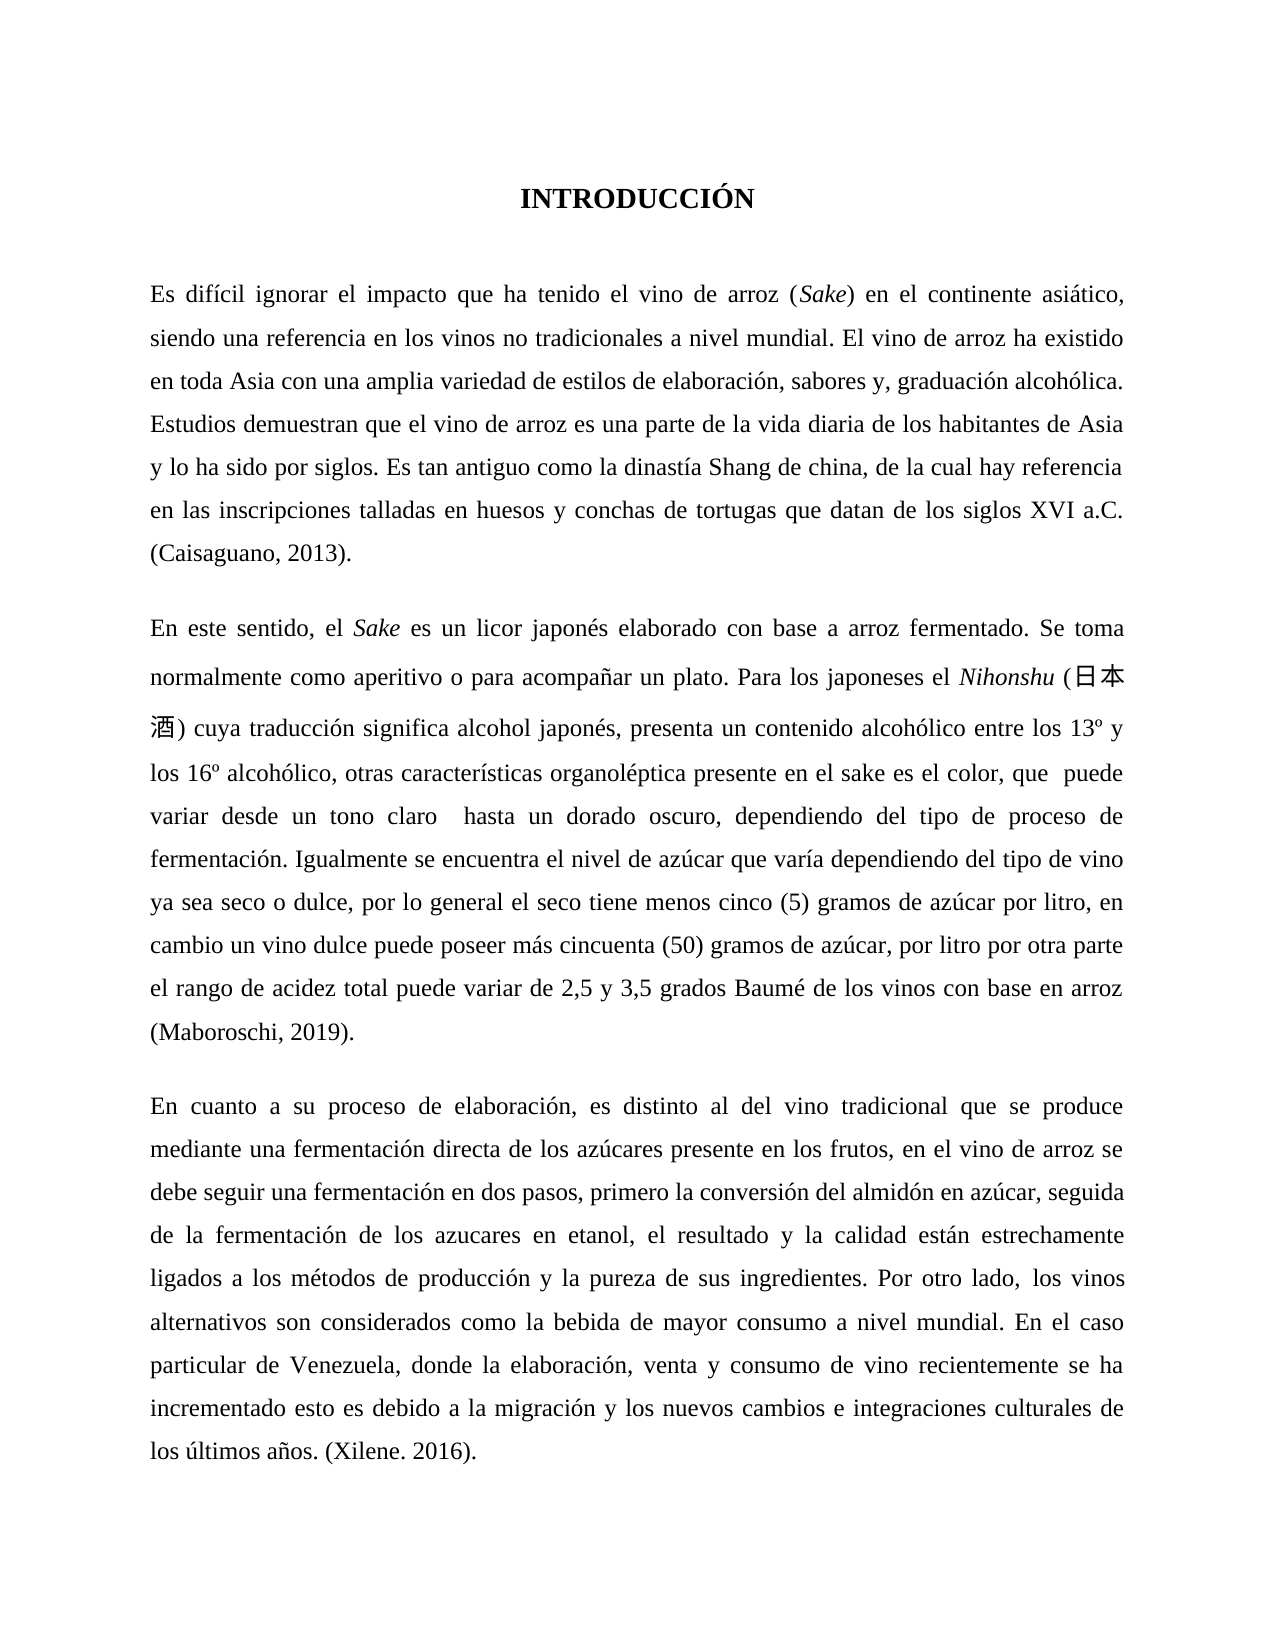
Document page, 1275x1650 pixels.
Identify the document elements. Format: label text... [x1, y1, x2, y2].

subtitle INTRODUCCIÓN [150, 181, 1125, 215]
text En este sentido, el Sake es un licor japonés elaborado con base a arroz fermentado. Se toma normalmente como aperitivo o para acompañar un plato. Para los japoneses el Nihonshu (日本酒) cuya traducción significa alcohol japonés, presenta un contenido alcohólico entre los 13º y los 16º alcohólico, otras características organoléptica presente en el sake es el color, que puede variar desde un tono claro hasta un dorado oscuro, dependiendo del tipo de proceso de fermentación. Igualmente se encuentra el nivel de azúcar que varía dependiendo del tipo de vino ya sea seco o dulce, por lo general el seco tiene menos cinco (5) gramos de azúcar por litro, en cambio un vino dulce puede poseer más cincuenta (50) gramos de azúcar, por litro por otra parte el rango de acidez total puede variar de 2,5 y 3,5 grados Baumé de los vinos con base en arroz (Maboroschi, 2019). [150, 613, 1125, 1045]
text En cuanto a su proceso de elaboración, es distinto al del vino tradicional que se produce mediante una fermentación directa de los azúcares presente en los frutos, en el vino de arroz se debe seguir una fermentación en dos pasos, primero la conversión del almidón en azúcar, seguida de la fermentación de los azucares en etanol, el resultado y la calidad están estrechamente ligados a los métodos de producción y la pureza de sus ingredientes. Por otro lado, los vinos alternativos son considerados como la bebida de mayor consumo a nivel mundial. En el caso particular de Venezuela, donde la elaboración, venta y consumo de vino recientemente se ha incrementado esto es debido a la migración y los nuevos cambios e integraciones culturales de los últimos años. (Xilene. 2016). [150, 1091, 1125, 1465]
text Es difícil ignorar el impacto que ha tenido el vino de arroz (Sake) en el continente asiático, siendo una referencia en los vinos no tradicionales a nivel mundial. El vino de arroz ha existido en toda Asia con una amplia variedad de estilos de elaboración, sabores y, graduación alcohólica. Estudios demuestran que el vino de arroz es una parte de la vida diaria de los habitantes de Asia y lo ha sido por siglos. Es tan antiguo como la dinastía Shang de china, de la cual hay referencia en las inscripciones talladas en huesos y conchas de tortugas que datan de los siglos XVI a.C. (Caisaguano, 2013). [150, 279, 1125, 567]
